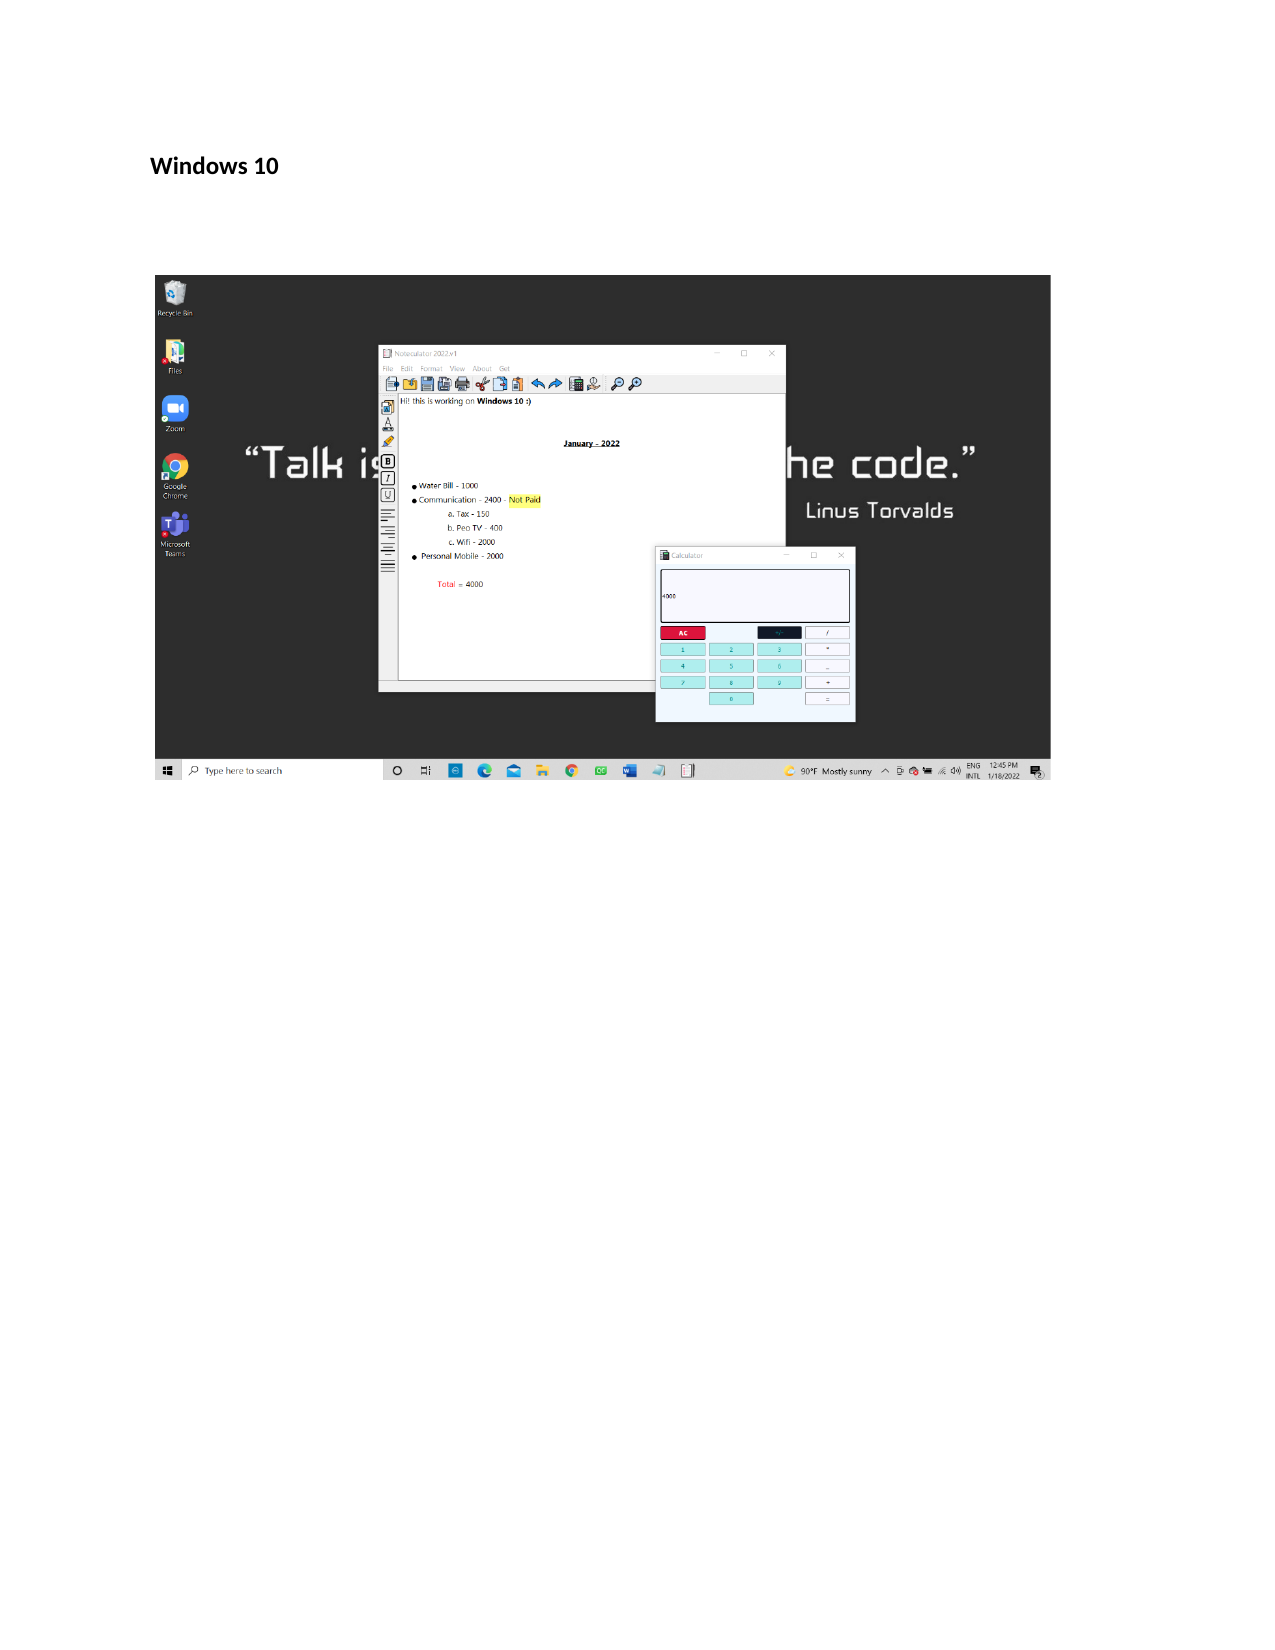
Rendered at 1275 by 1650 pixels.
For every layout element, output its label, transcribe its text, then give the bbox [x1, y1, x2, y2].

picture [153, 275, 1051, 778]
text Windows 10 [150, 150, 1125, 181]
